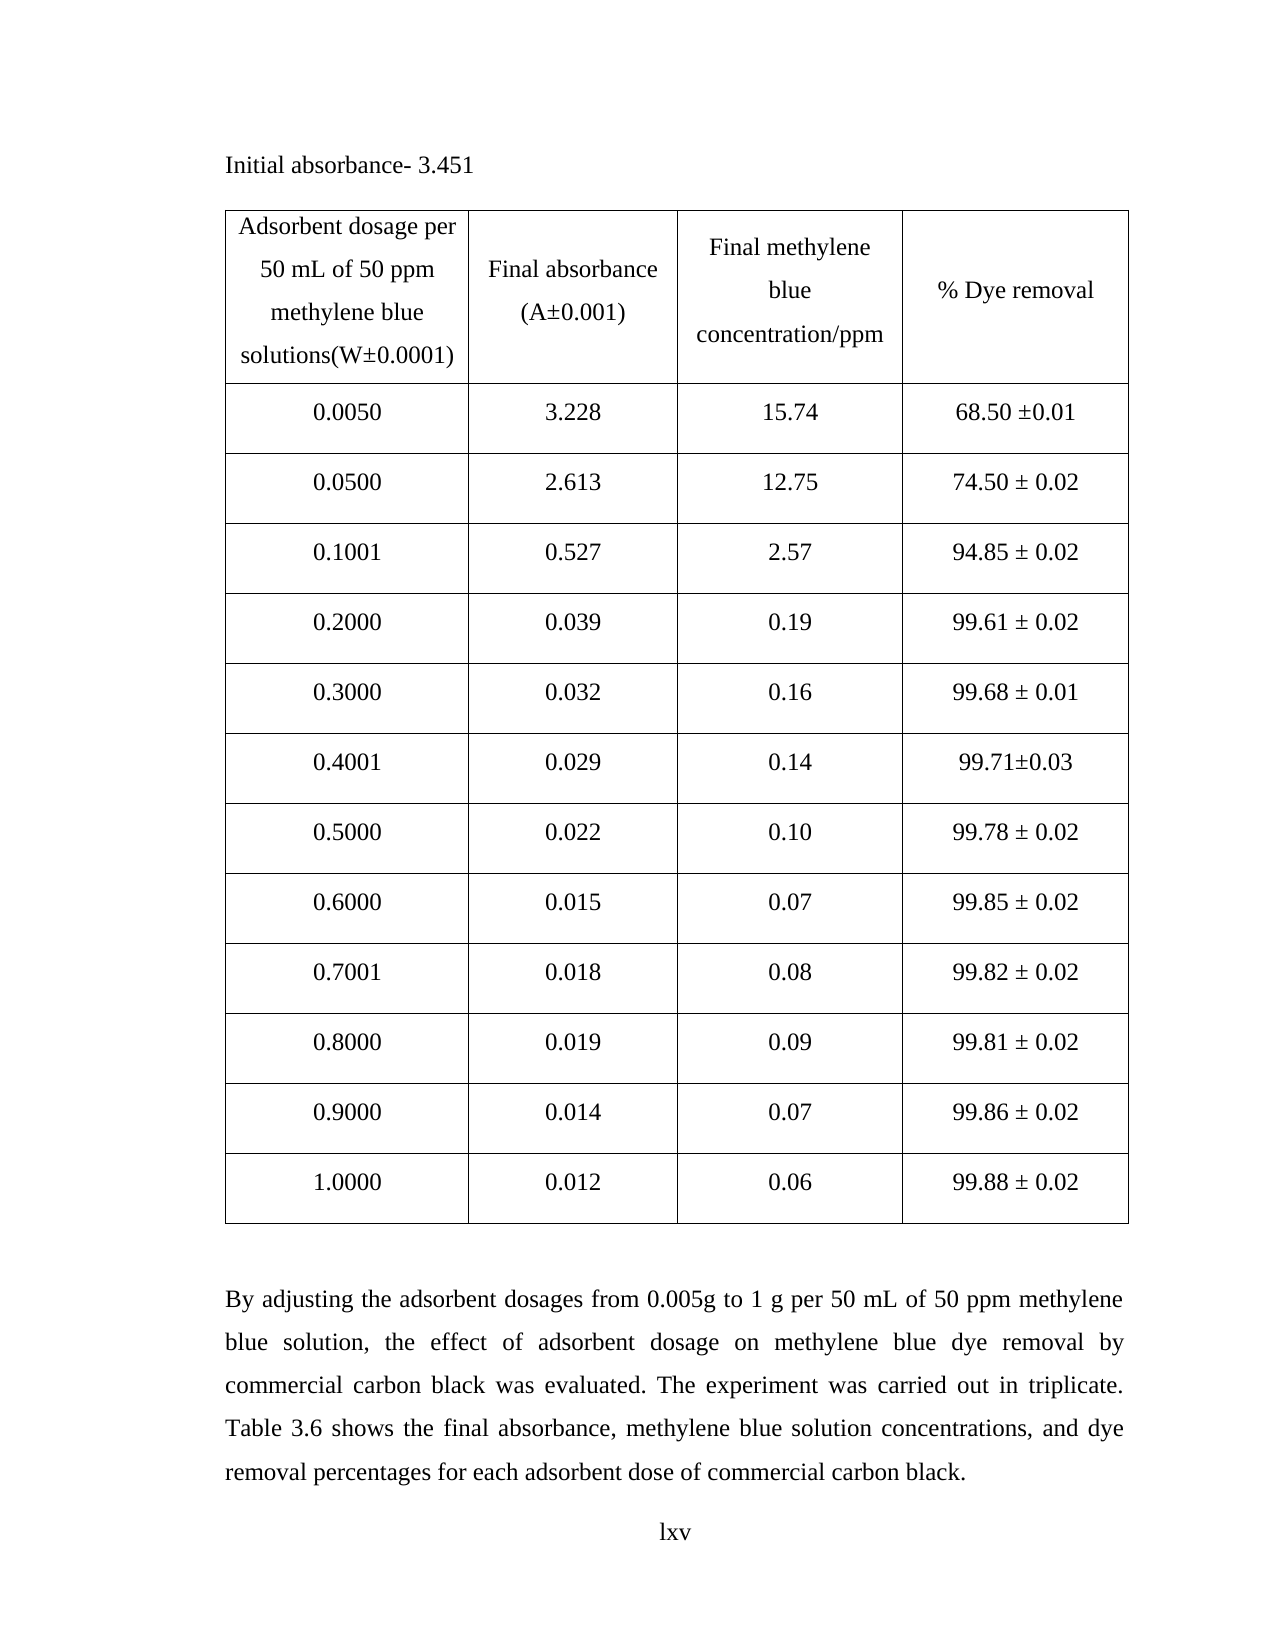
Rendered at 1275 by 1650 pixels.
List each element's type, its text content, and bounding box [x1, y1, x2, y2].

table_cell 99.61 0.02 [903, 594, 1128, 663]
table_cell 0.16 [678, 664, 902, 733]
table_cell 0.527 [469, 524, 677, 593]
table_cell 0.06 [678, 1154, 902, 1223]
table_cell 74.50 0.02 [903, 454, 1128, 523]
table_cell 0.0500 [226, 454, 468, 523]
table_cell 0.019 [469, 1014, 677, 1083]
table_cell 0.3000 [226, 664, 468, 733]
table_cell 0.7001 [226, 944, 468, 1013]
table_cell 0.2000 [226, 594, 468, 663]
table_cell 99.81 0.02 [903, 1014, 1128, 1083]
table_cell 99.86 0.02 [903, 1084, 1128, 1153]
table_cell 68.50 0.01 [903, 384, 1128, 453]
table_cell 99.85 0.02 [903, 874, 1128, 943]
table_cell 2.613 [469, 454, 677, 523]
table_cell 12.75 [678, 454, 902, 523]
table_header Final methylene blue concentration/ppm [678, 211, 902, 383]
table_cell 99.78 0.02 [903, 804, 1128, 873]
table_cell 0.014 [469, 1084, 677, 1153]
table_cell 2.57 [678, 524, 902, 593]
table_cell 99.82 0.02 [903, 944, 1128, 1013]
table_header Final absorbance (A0.001) [469, 211, 677, 383]
table_cell 0.09 [678, 1014, 902, 1083]
table_cell 94.85 0.02 [903, 524, 1128, 593]
table_cell 0.029 [469, 734, 677, 803]
table_cell 0.5000 [226, 804, 468, 873]
table_cell 0.8000 [226, 1014, 468, 1083]
text Initial absorbance- 3.451 [225, 150, 1125, 179]
table_cell 0.6000 [226, 874, 468, 943]
text By adjusting the adsorbent dosages from 0.005g to 1 g per 50 mL of 50 ppm methylene blue solution, the effect of adsorbent dosage on methylene blue dye removal by commercial carbon black was evaluated. The experiment was carried out in triplicate. Table 3.6 shows the final absorbance, methylene blue solution concentrations, and dye removal percentages for each adsorbent dose of commercial carbon black. [225, 1284, 1125, 1485]
table_cell 99.68 0.01 [903, 664, 1128, 733]
table_cell 0.015 [469, 874, 677, 943]
table_cell 0.19 [678, 594, 902, 663]
table_cell 99.710.03 [903, 734, 1128, 803]
table_header Adsorbent dosage per 50 mL of 50 ppm methylene blue solutions(W0.0001) [226, 211, 468, 383]
table_cell 3.228 [469, 384, 677, 453]
table_cell 0.08 [678, 944, 902, 1013]
table_cell 0.0050 [226, 384, 468, 453]
table_cell 0.07 [678, 1084, 902, 1153]
table_cell 0.022 [469, 804, 677, 873]
table_cell 0.012 [469, 1154, 677, 1223]
table_cell 0.4001 [226, 734, 468, 803]
table_cell 15.74 [678, 384, 902, 453]
table_cell 0.018 [469, 944, 677, 1013]
table_cell 0.14 [678, 734, 902, 803]
table_cell 0.039 [469, 594, 677, 663]
table_cell 0.032 [469, 664, 677, 733]
table_cell 1.0000 [226, 1154, 468, 1223]
table_cell 0.9000 [226, 1084, 468, 1153]
table_cell 0.1001 [226, 524, 468, 593]
table_cell 0.10 [678, 804, 902, 873]
table_header % Dye removal [903, 211, 1128, 383]
table_cell 0.07 [678, 874, 902, 943]
table_cell 99.88 0.02 [903, 1154, 1128, 1223]
